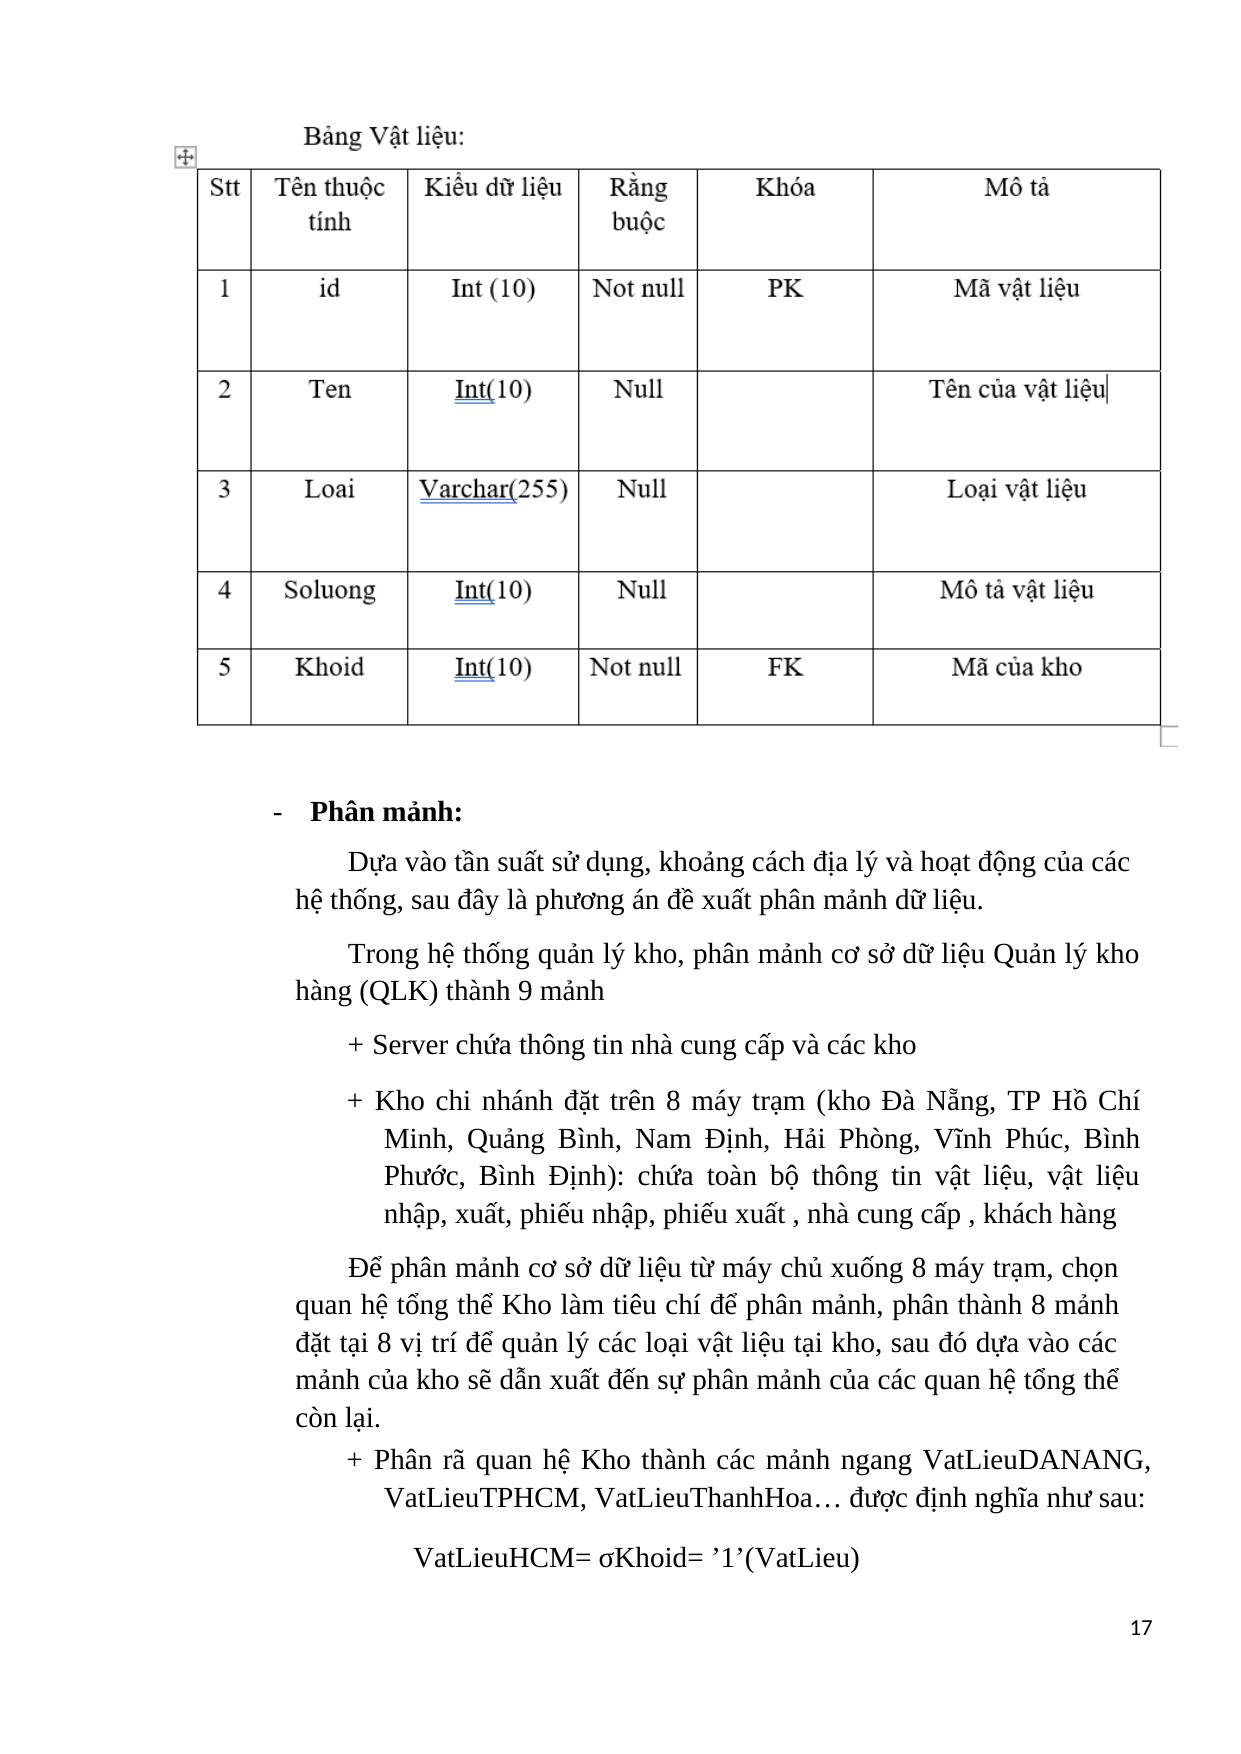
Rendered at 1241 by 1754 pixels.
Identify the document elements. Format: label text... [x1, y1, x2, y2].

text + Server chứa thông tin nhà cung cấp và các kho [300, 1027, 935, 1061]
text + Phân rã quan hệ Kho thành các mảnh ngang VatLieuDANANG, VatLieuTPHCM, VatLieuThanhHoa… được định nghĩa như sau: [346, 1442, 1152, 1513]
text Dựa vào tần suất sử dụng, khoảng cách địa lý và hoạt động của các hệ thống, sau đây là phương án đề xuất phân mảnh dữ liệu. [295, 844, 1131, 916]
text VatLieuHCM= σKhoid= ’1’(VatLieu) [406, 1540, 1152, 1574]
list Phân mảnh: [273, 794, 1152, 828]
text Để phân mảnh cơ sở dữ liệu từ máy chủ xuống 8 máy trạm, chọn quan hệ tổng thể Kho làm tiêu chí để phân mảnh, phân thành 8 mảnh đặt tại 8 vị trí để quản lý các loại vật liệu tại kho, sau đó dựa vào các mảnh của kho sẽ dẫn xuất đến sự phân mảnh của các quan hệ tổng thể còn lại. [295, 1250, 1120, 1433]
text + Kho chi nhánh đặt trên 8 máy trạm (kho Đà Nẵng, TP Hồ Chí Minh, Quảng Bình, Nam Định, Hải Phòng, Vĩnh Phúc, Bình Phước, Bình Định): chứa toàn bộ thông tin vật liệu, vật liệu nhập, xuất, phiếu nhập, phiếu xuất , nhà cung cấp , khách hàng [347, 1083, 1141, 1229]
picture [165, 101, 1179, 747]
text Trong hệ thống quản lý kho, phân mảnh cơ sở dữ liệu Quản lý kho hàng (QLK) thành 9 mảnh [295, 936, 1142, 1007]
